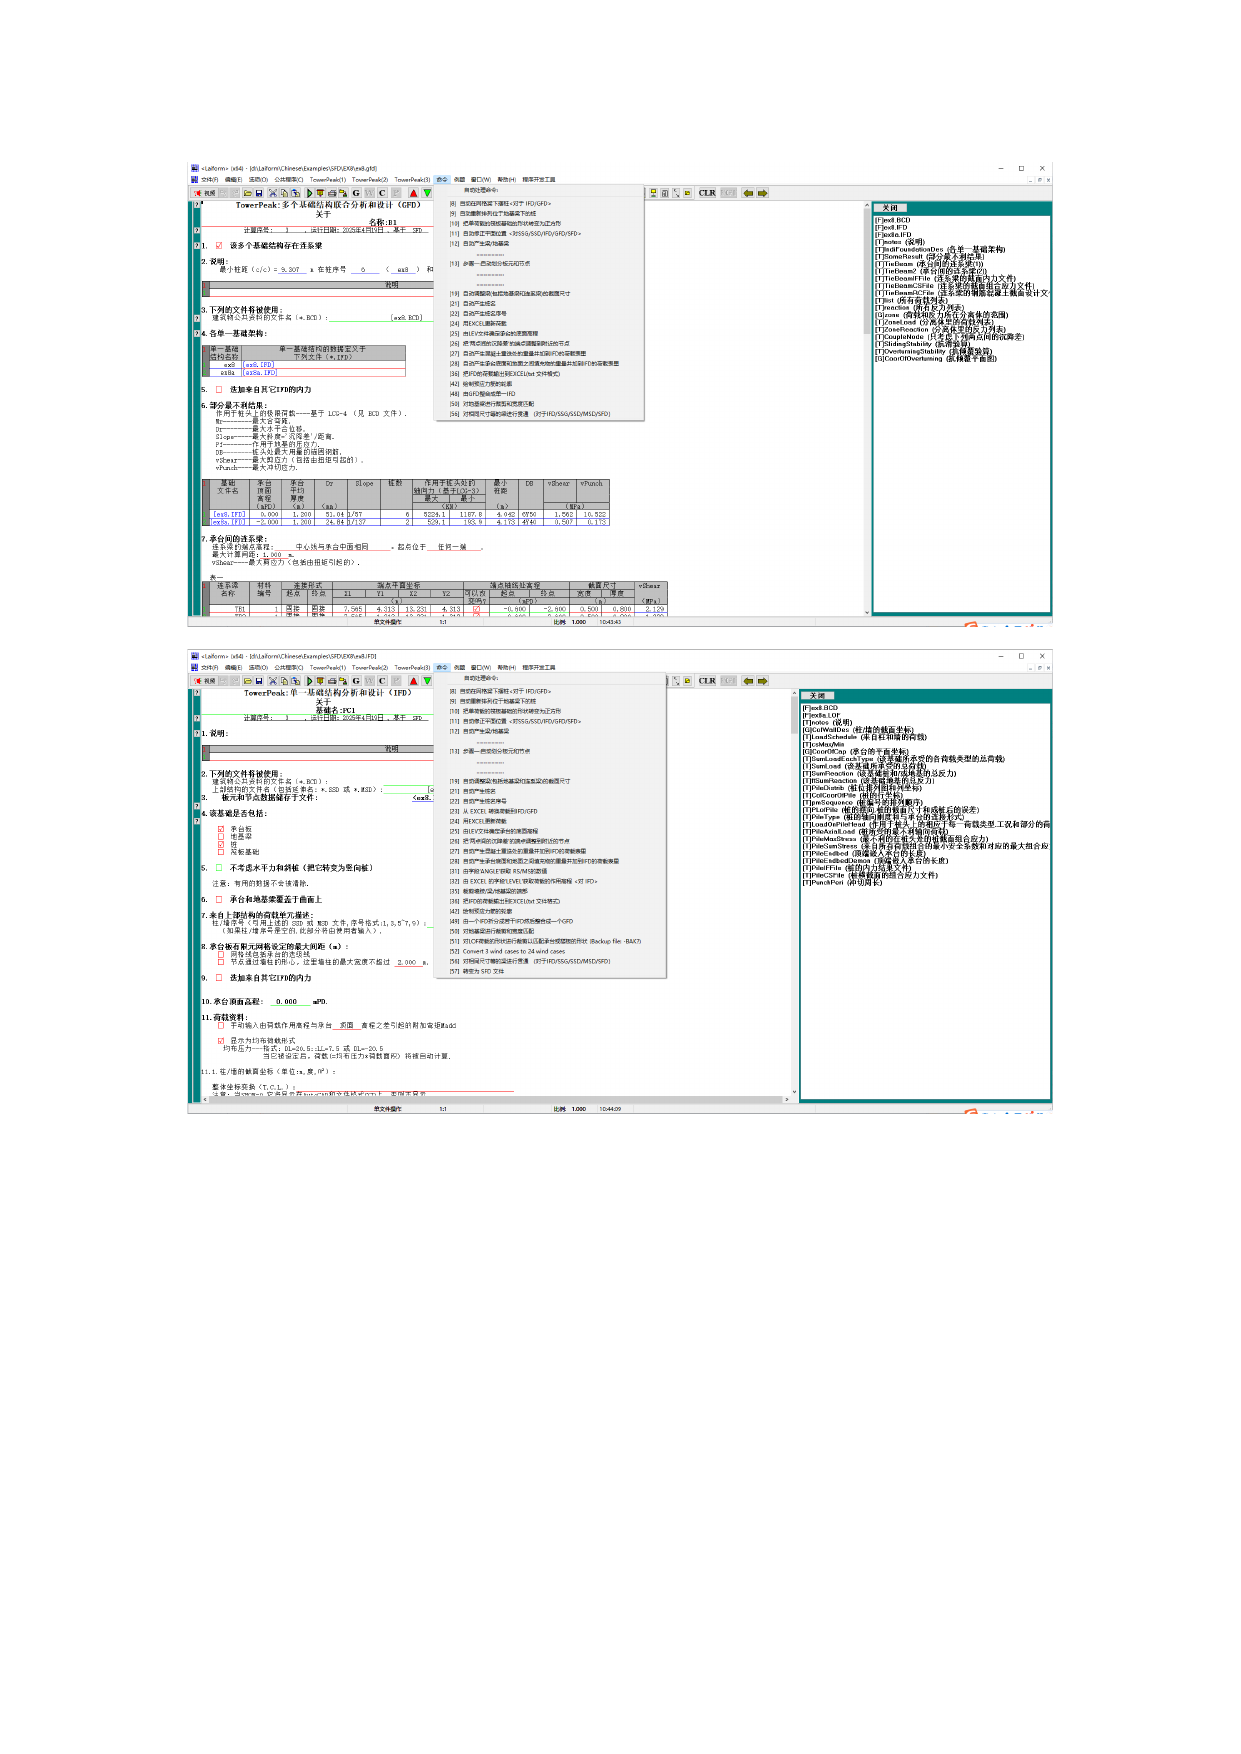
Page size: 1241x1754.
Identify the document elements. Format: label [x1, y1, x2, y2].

picture [187, 162, 1053, 627]
picture [187, 649, 1053, 1114]
